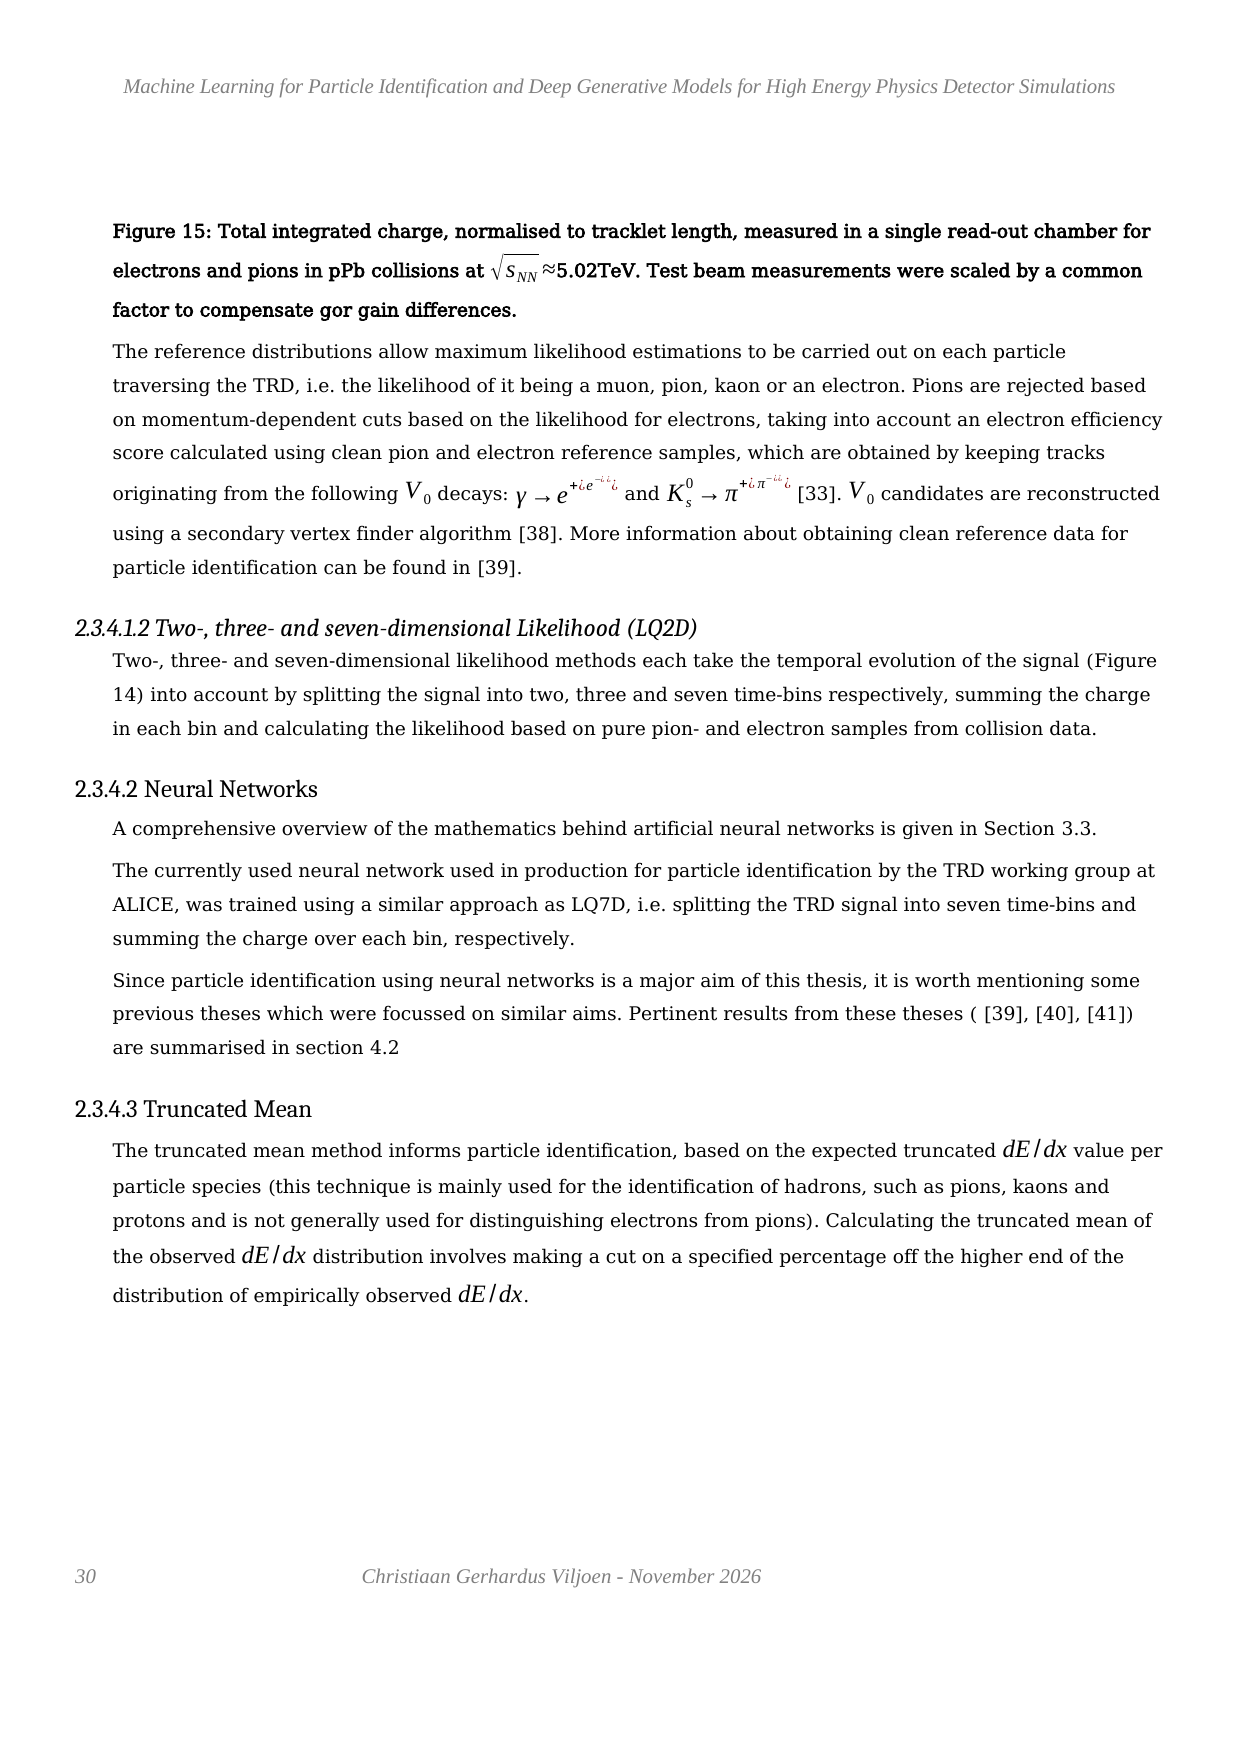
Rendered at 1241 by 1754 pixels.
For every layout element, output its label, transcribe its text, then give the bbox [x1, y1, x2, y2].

subtitle Two-, three- and seven-dimensional Likelihood (LQ2D) [75, 614, 1165, 643]
subtitle Truncated Mean [75, 1094, 1165, 1123]
text The reference distributions allow maximum likelihood estimations to be carried out on each particle traversing the TRD, i.e. the likelihood of it being a muon, pion, kaon or an electron. Pions are rejected based on momentum-dependent cuts based on the likelihood for electrons, taking into account an electron efficiency score calculated using clean pion and electron reference samples, which are obtained by keeping tracks originating from the following decays: and . candidates are reconstructed using a secondary vertex finder algorithm . More information about obtaining clean reference data for particle identification can be found in . [112, 340, 1165, 578]
subtitle Neural Networks [75, 775, 1165, 804]
text Figure 15: Total integrated charge, normalised to tracklet length, measured in a single read-out chamber for electrons and pions in pPb collisions at 5.02TeV. Test beam measurements were scaled by a common factor to compensate gor gain differences. [112, 219, 1165, 320]
text A comprehensive overview of the mathematics behind artificial neural networks is given in Section 3.3. [112, 817, 1165, 839]
text Since particle identification using neural networks is a major aim of this thesis, it is worth mentioning some previous theses which were focussed on similar aims. Pertinent results from these theses (, , ) are summarised in section 4.2 [112, 968, 1165, 1058]
text The currently used neural network used in production for particle identification by the TRD working group at ALICE, was trained using a similar approach as LQ7D, i.e. splitting the TRD signal into seven time-bins and summing the charge over each bin, respectively. [112, 859, 1165, 949]
text Two-, three- and seven-dimensional likelihood methods each take the temporal evolution of the signal (Figure 14) into account by splitting the signal into two, three and seven time-bins respectively, summing the charge in each bin and calculating the likelihood based on pure pion- and electron samples from collision data. [112, 649, 1165, 739]
text The truncated mean method informs particle identification, based on the expected truncated value per particle species (this technique is mainly used for the identification of hadrons, such as pions, kaons and protons and is not generally used for distinguishing electrons from pions). Calculating the truncated mean of the observed distribution involves making a cut on a specified percentage off the higher end of the distribution of empirically observed . [112, 1136, 1165, 1309]
